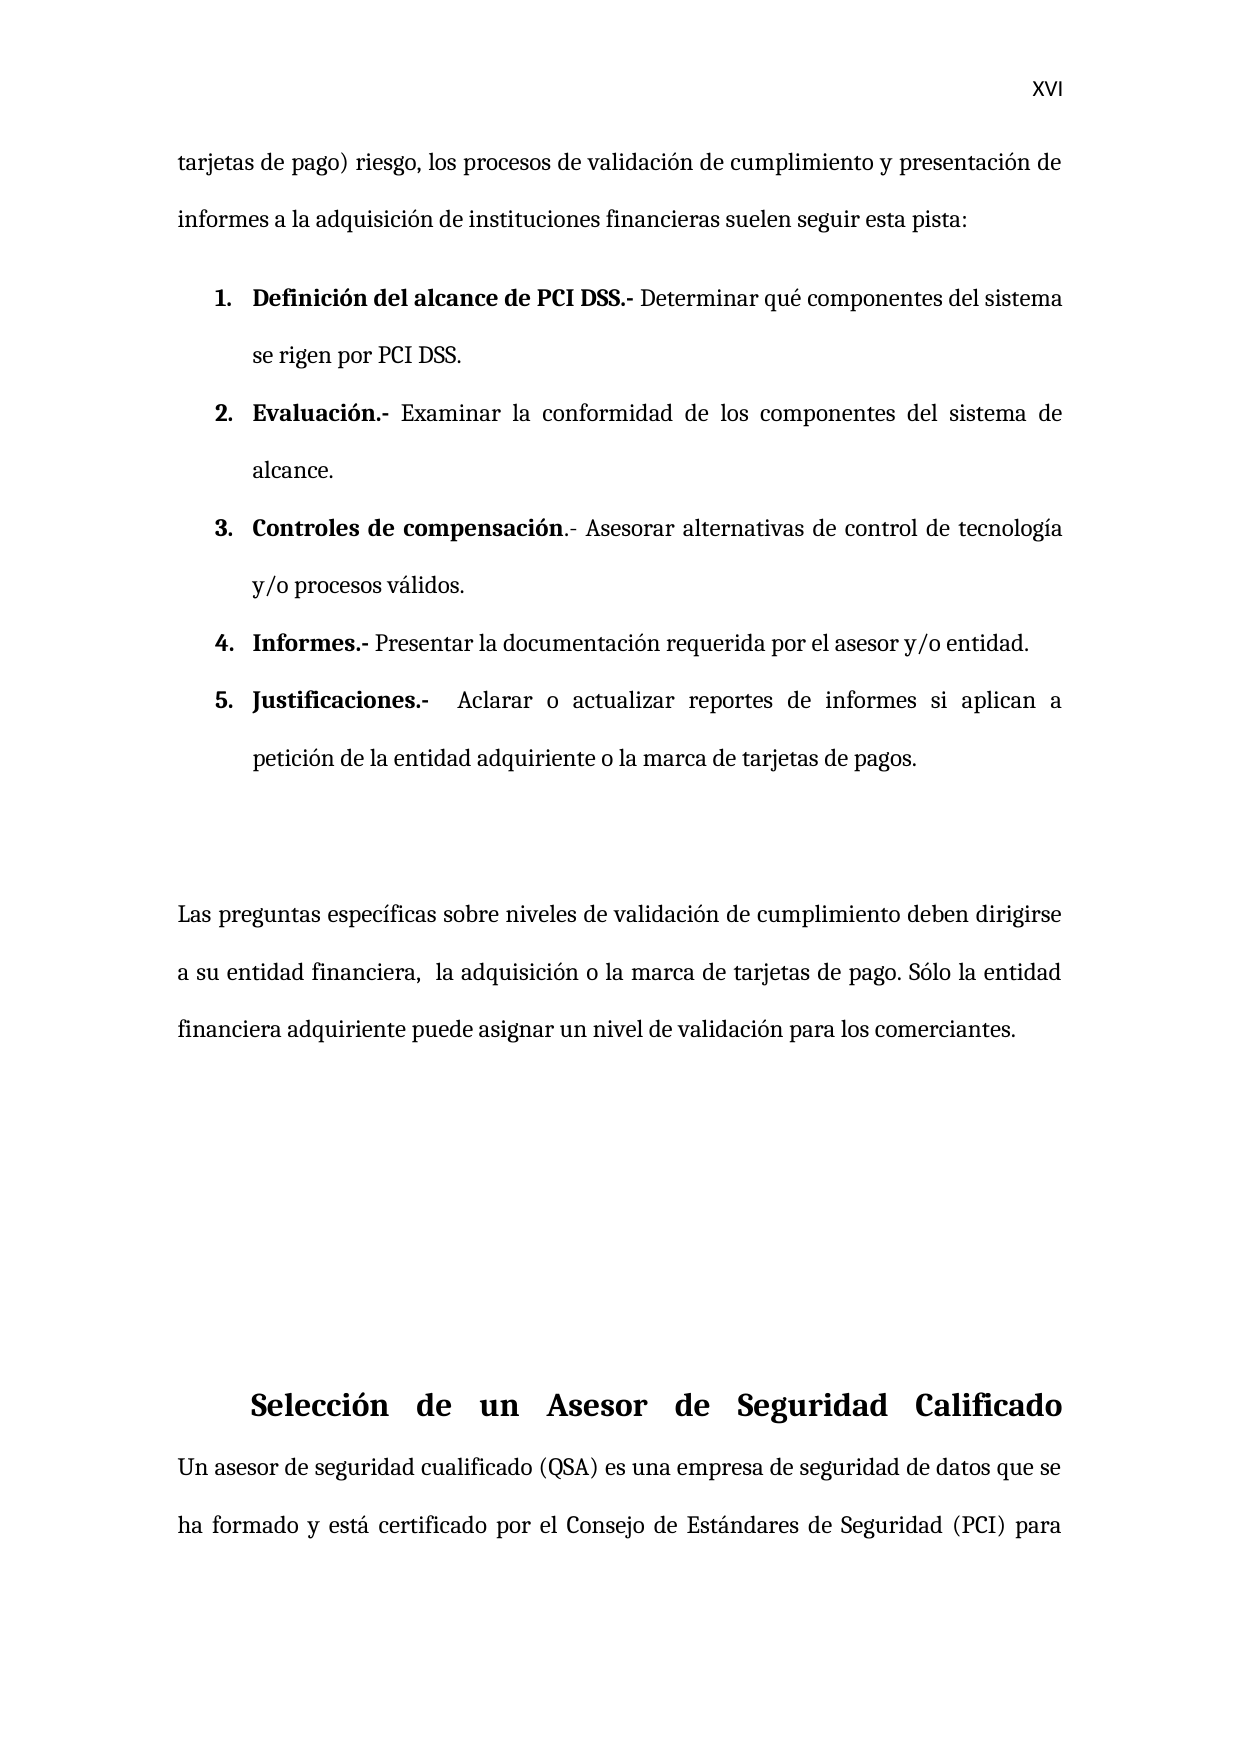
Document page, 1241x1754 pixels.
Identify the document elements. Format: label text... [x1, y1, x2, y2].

list Controles de compensación.- Asesorar alternativas de control de tecnología y/o procesos válidos. [215, 513, 1063, 600]
list Justificaciones.- Aclarar o actualizar reportes de informes si aplican a petición de la entidad adquiriente o la marca de tarjetas de pagos. [215, 686, 1063, 772]
text Las preguntas específicas sobre niveles de validación de cumplimiento deben dirigirse a su entidad financiera, la adquisición o la marca de tarjetas de pago. Sólo la entidad financiera adquiriente puede asignar un nivel de validación para los comerciantes. [177, 900, 1063, 1044]
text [177, 148, 1063, 234]
list Evaluación.- Examinar la conformidad de los componentes del sistema de alcance. [215, 398, 1063, 485]
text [177, 1386, 1063, 1539]
list Informes.- Presentar la documentación requerida por el asesor y/o entidad. [215, 628, 1063, 657]
list Definición del alcance de PCI DSS.- Determinar qué componentes del sistema se rigen por PCI DSS. [215, 283, 1063, 370]
